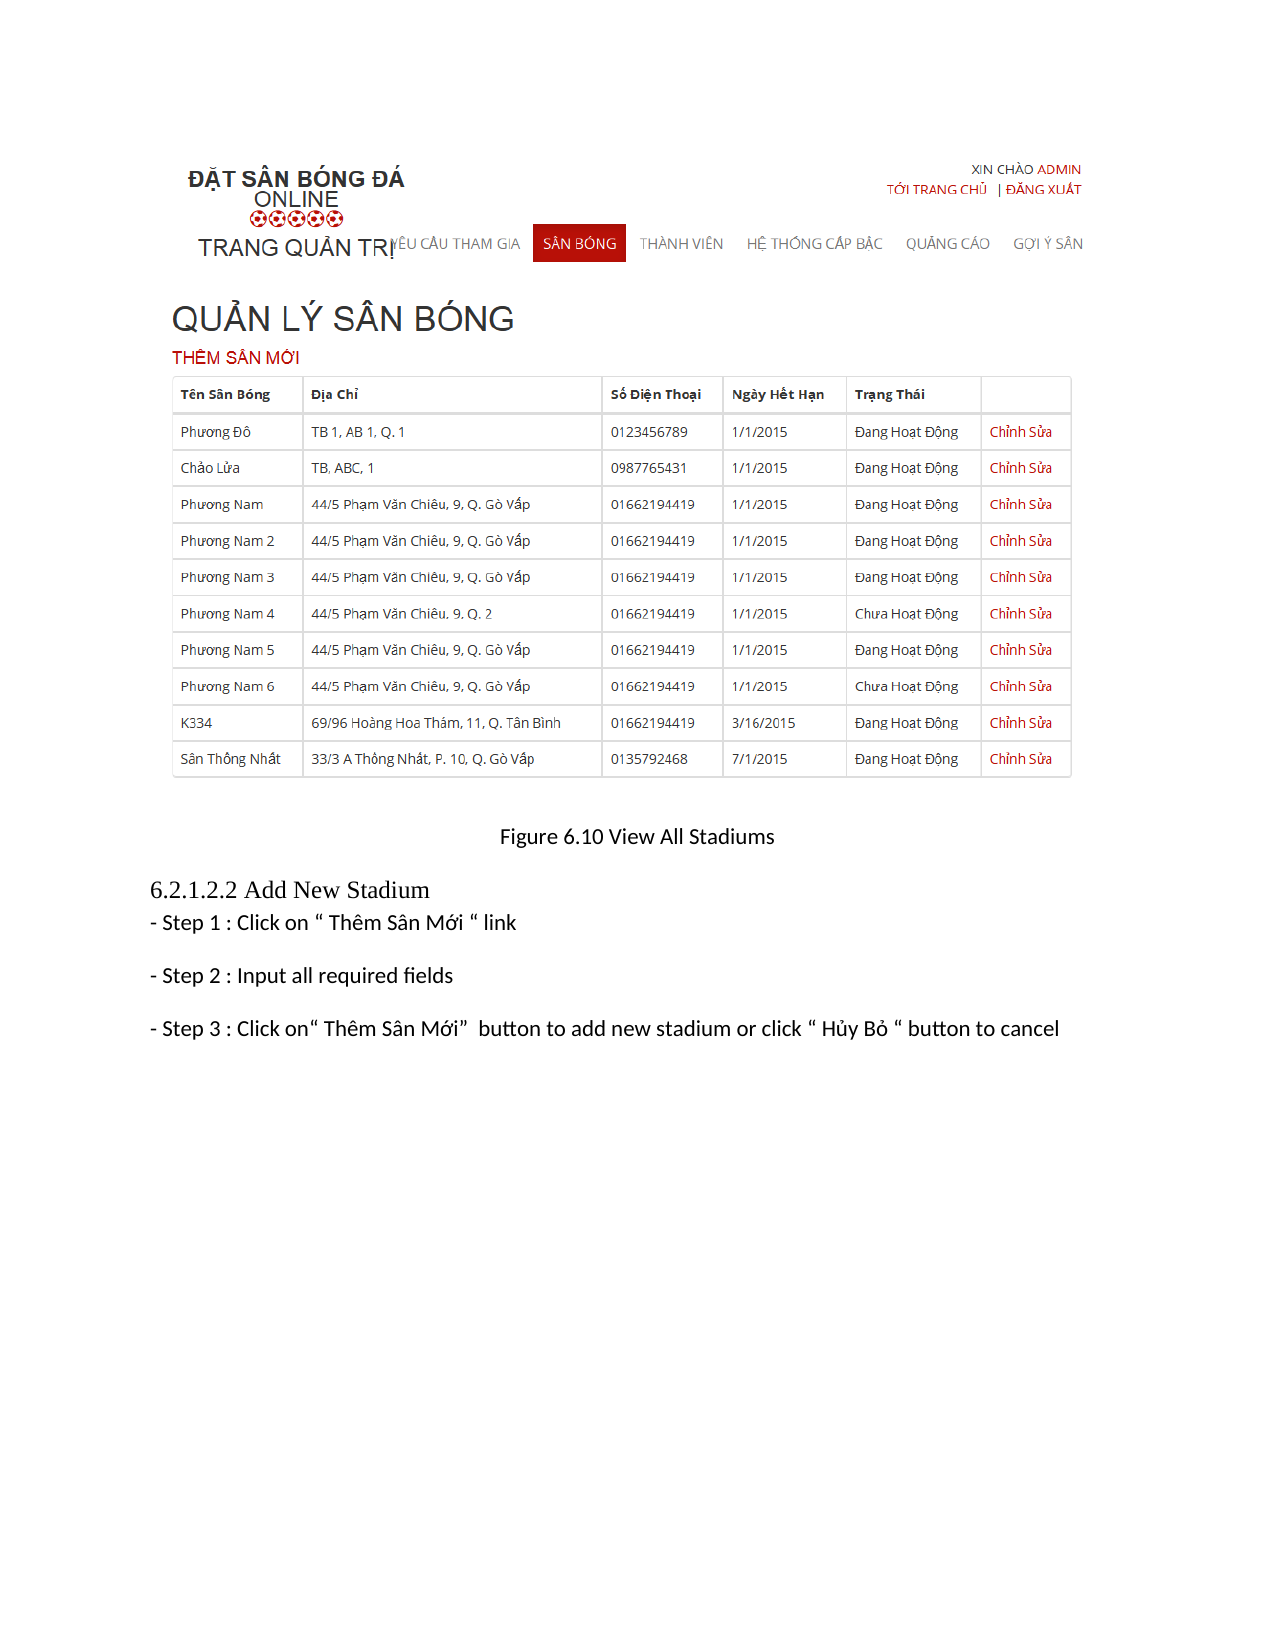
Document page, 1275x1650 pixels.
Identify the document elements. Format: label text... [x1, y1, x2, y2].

subtitle 6.2.1.2.2 Add New Stadium [150, 875, 1125, 904]
text - Step 2 : Input all required fields [150, 961, 1125, 989]
picture [150, 150, 1093, 797]
text - Step 3 : Click on“ Thêm Sân Mới” button to add new stadium or click “ Hủy Bỏ “ button to cancel [150, 1014, 1125, 1042]
text Figure 6.10 View All Stadiums [150, 822, 1125, 850]
text - Step 1 : Click on “ Thêm Sân Mới “ link [150, 908, 1125, 936]
